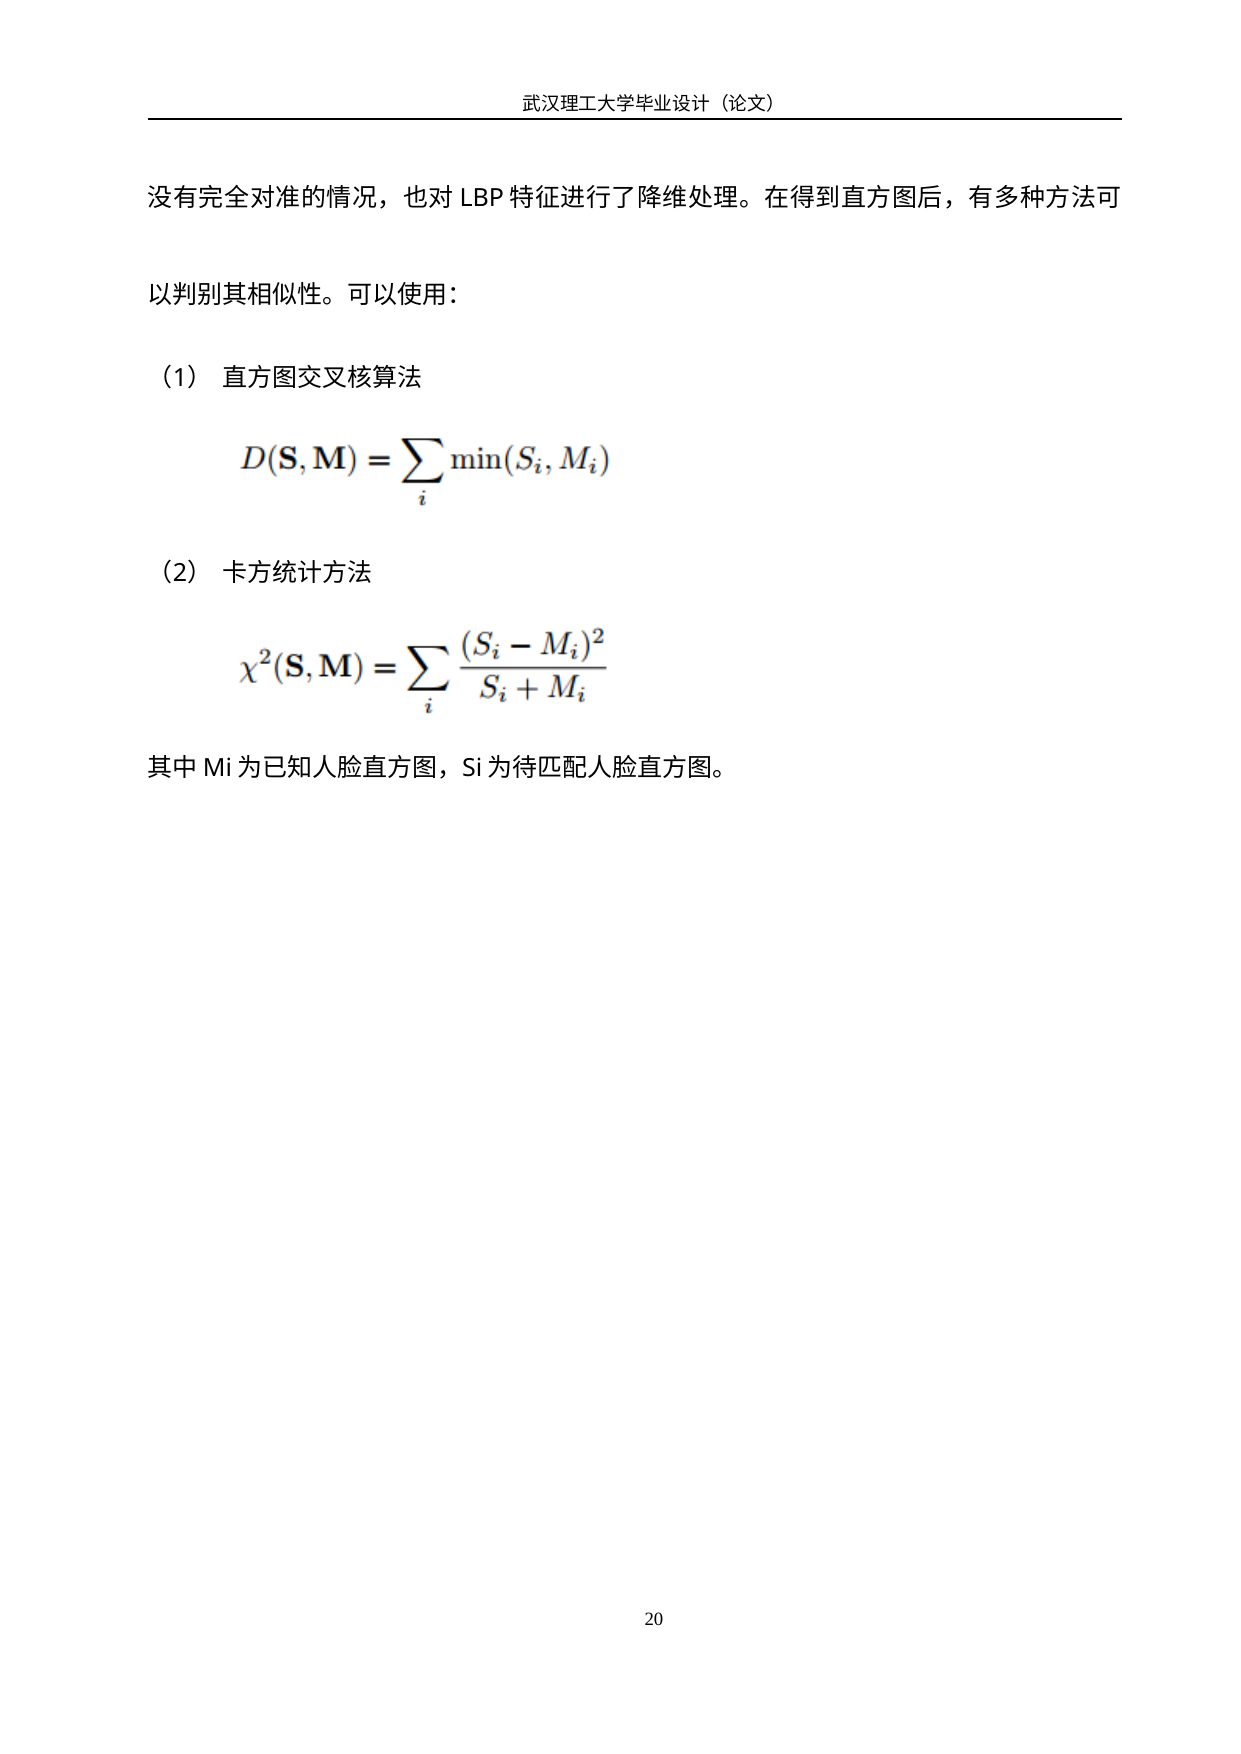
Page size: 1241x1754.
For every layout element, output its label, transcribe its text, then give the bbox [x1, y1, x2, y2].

picture [222, 621, 624, 718]
list 卡方统计方法 [148, 538, 1122, 603]
text 其中Mi为已知人脸直方图，Si为待匹配人脸直方图。 [148, 733, 1122, 798]
picture [222, 426, 633, 507]
list 直方图交叉核算法 [148, 343, 1122, 408]
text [148, 163, 1122, 325]
